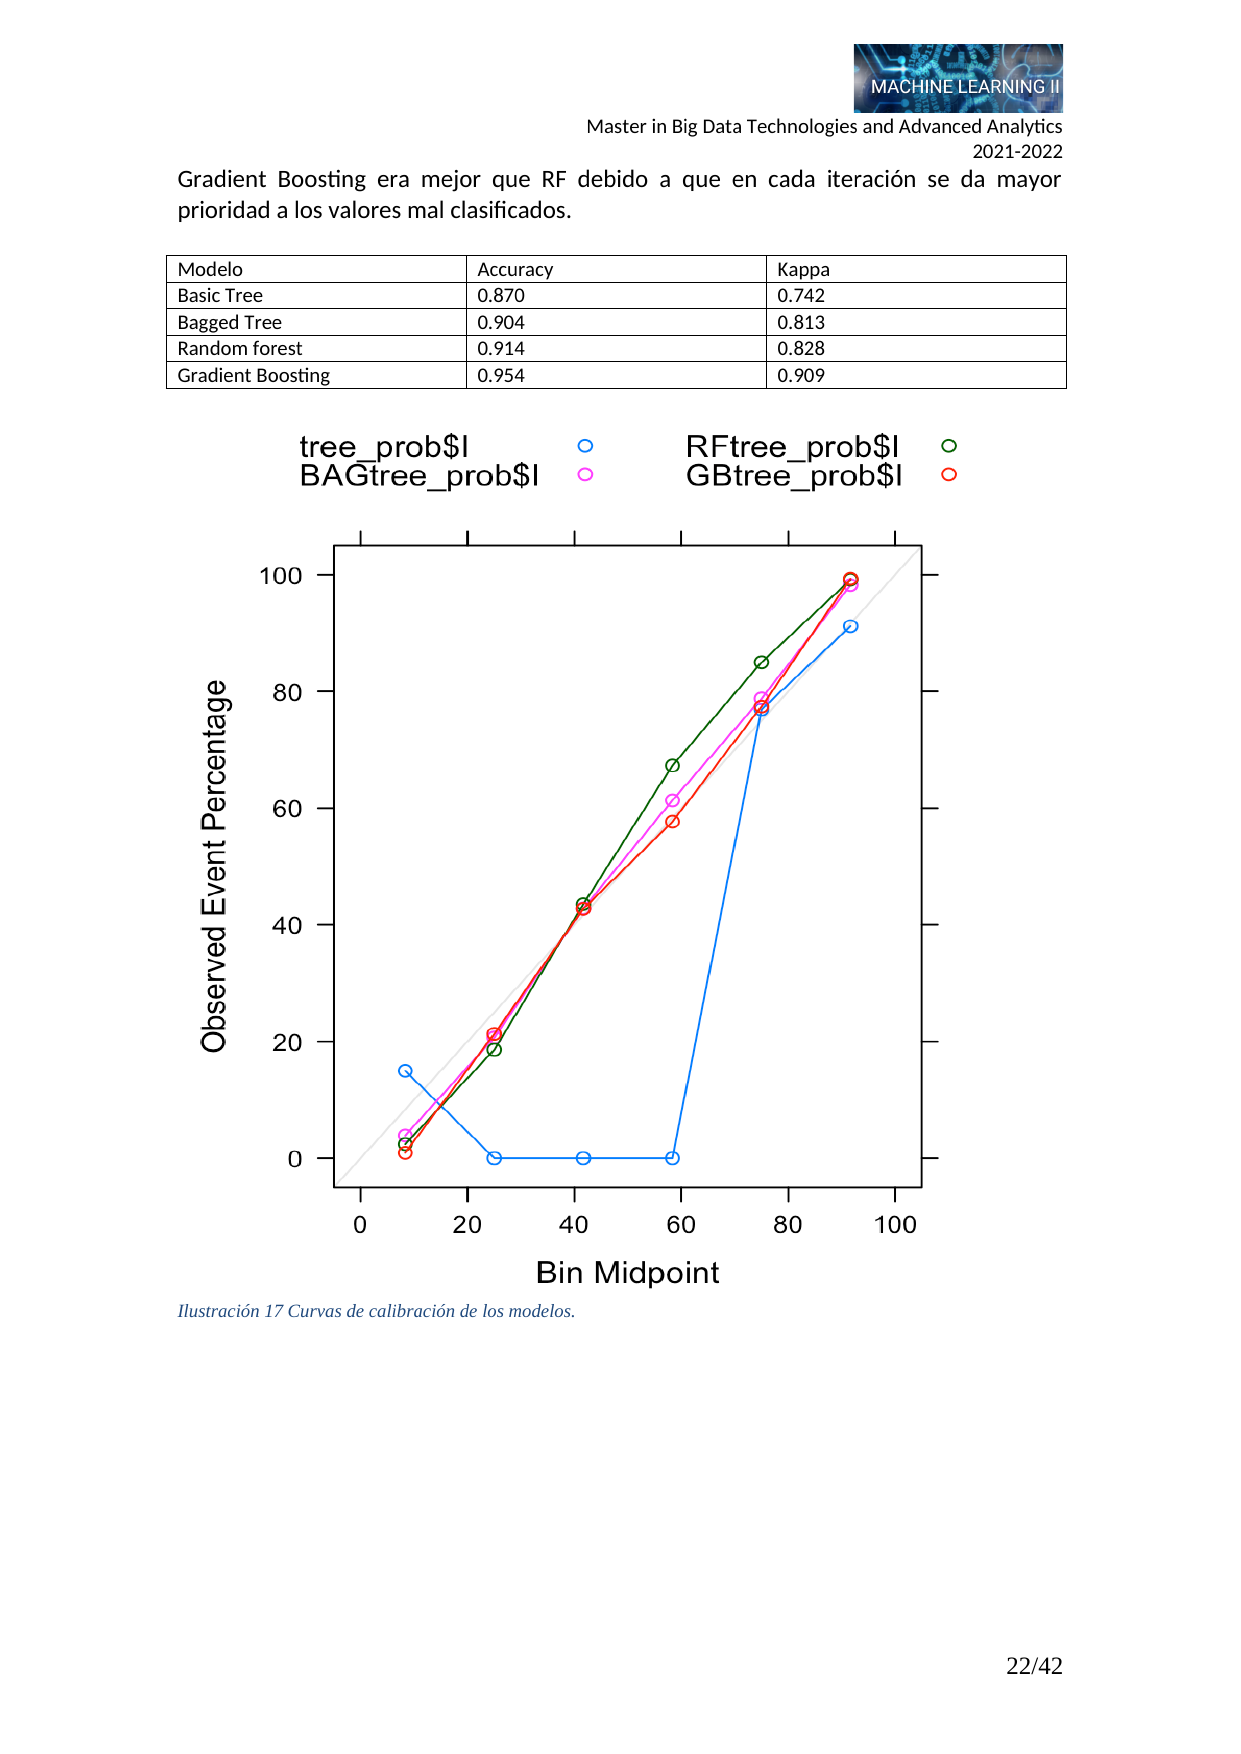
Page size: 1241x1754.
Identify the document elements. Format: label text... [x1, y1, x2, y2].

picture [853, 44, 1064, 113]
table_header Modelo [167, 256, 466, 282]
table_cell 0.904 [467, 309, 766, 334]
table_cell 0.914 [467, 336, 766, 361]
table_header Kappa [767, 256, 1066, 282]
table_cell Basic Tree [167, 283, 466, 308]
table_cell 0.909 [767, 362, 1066, 387]
table_cell 0.742 [767, 283, 1066, 308]
table_cell Gradient Boosting [167, 362, 466, 387]
table_cell 0.870 [467, 283, 766, 308]
picture [177, 419, 978, 1301]
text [177, 164, 1063, 225]
table_cell Bagged Tree [167, 309, 466, 334]
table_cell 0.813 [767, 309, 1066, 334]
table_cell 0.828 [767, 336, 1066, 361]
table_header Accuracy [467, 256, 766, 282]
table_cell Random forest [167, 336, 466, 361]
table_cell 0.954 [467, 362, 766, 387]
